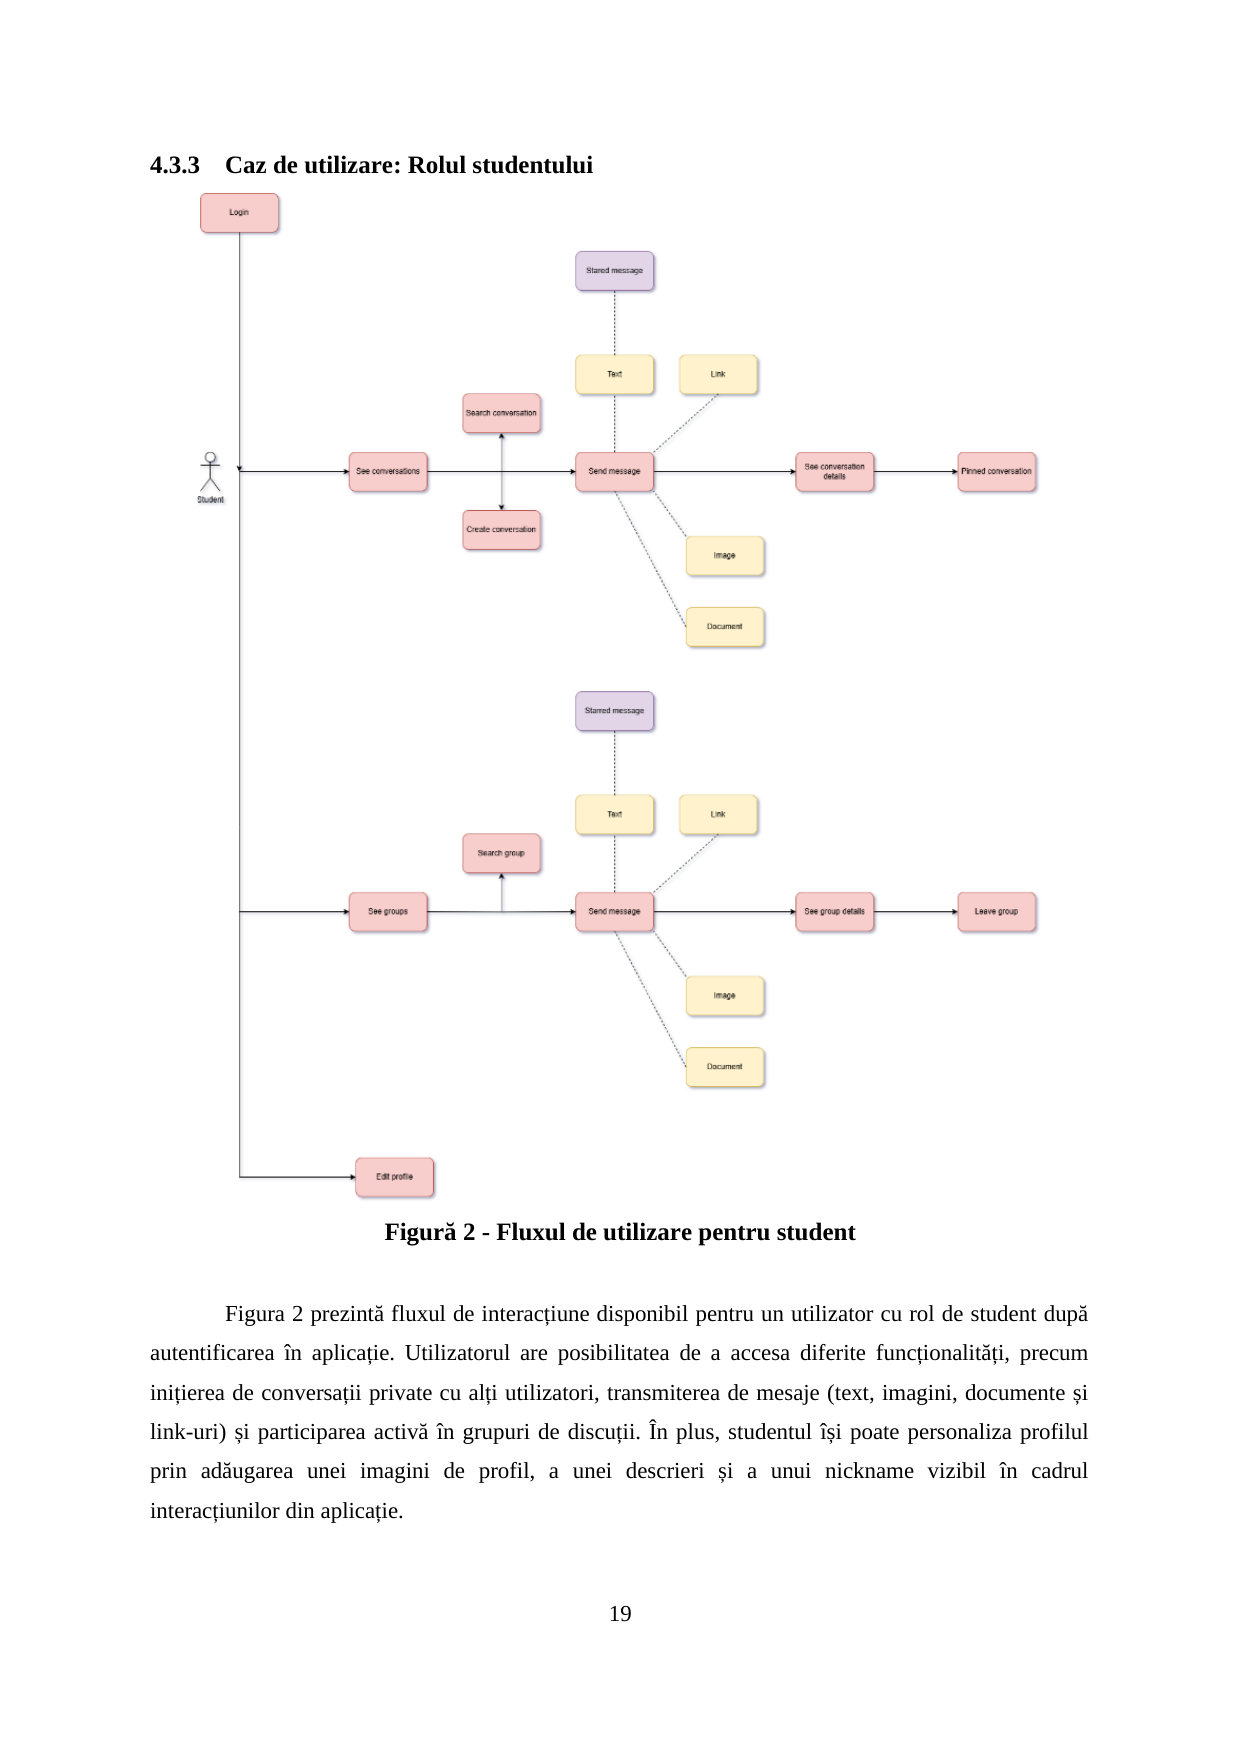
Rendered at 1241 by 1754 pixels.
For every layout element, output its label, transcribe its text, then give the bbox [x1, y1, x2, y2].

picture [197, 193, 1043, 1204]
text Figură 2 - Fluxul de utilizare pentru student [150, 1217, 1090, 1246]
text Figura 2 prezintă fluxul de interacțiune disponibil pentru un utilizator cu rol de student după autentificarea în aplicație. Utilizatorul are posibilitatea de a accesa diferite funcționalități, precum inițierea de conversații private cu alți utilizatori, transmiterea de mesaje (text, imagini, documente și link-uri) și participarea activă în grupuri de discuții. În plus, studentul își poate personaliza profilul prin adăugarea unei imagini de profil, a unei descrieri și a unui nickname vizibil în cadrul interacțiunilor din aplicație. [150, 1300, 1090, 1523]
subtitle Caz de utilizare: Rolul studentului [150, 150, 1090, 179]
